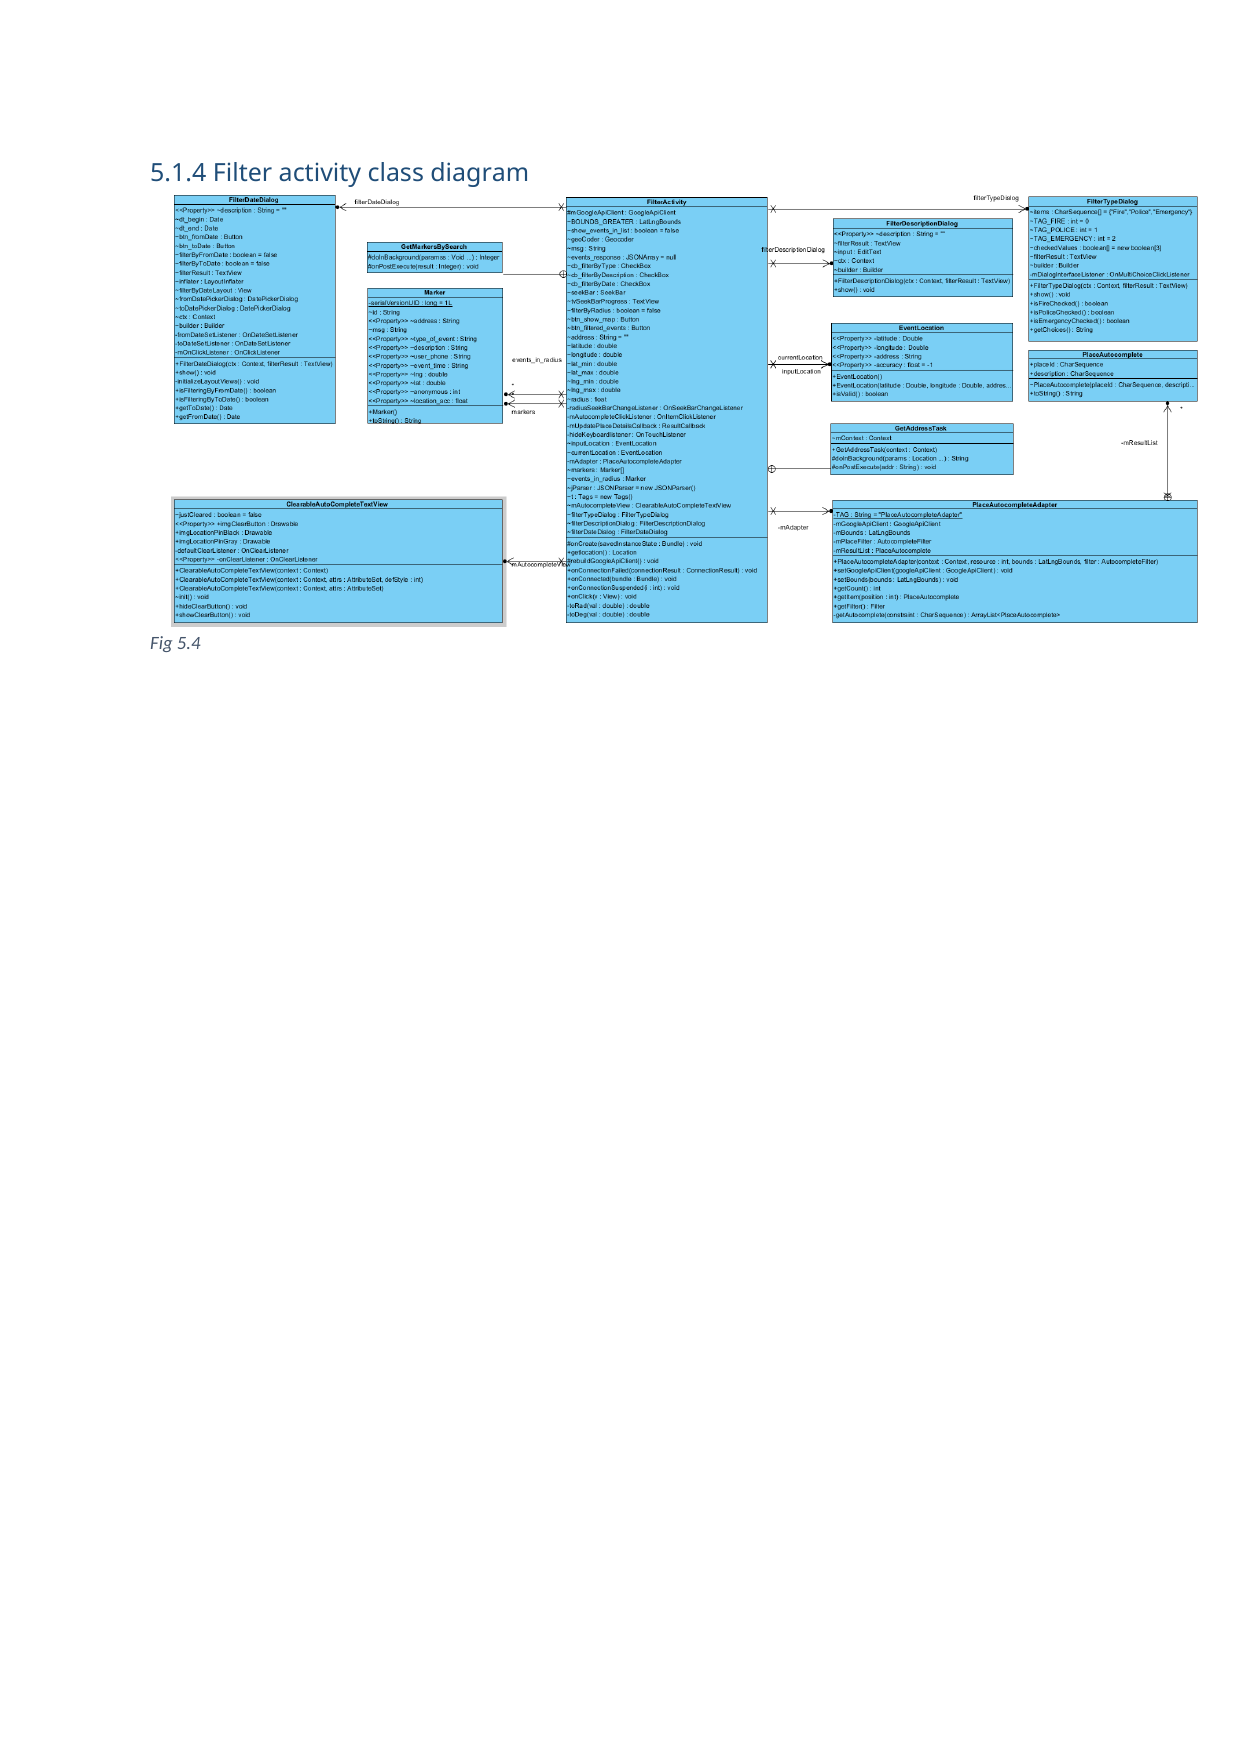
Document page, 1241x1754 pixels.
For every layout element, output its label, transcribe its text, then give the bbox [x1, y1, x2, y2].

subtitle 5.1.4 Filter activity class diagram [150, 154, 1090, 629]
text Fig 5.4 [150, 631, 1090, 654]
